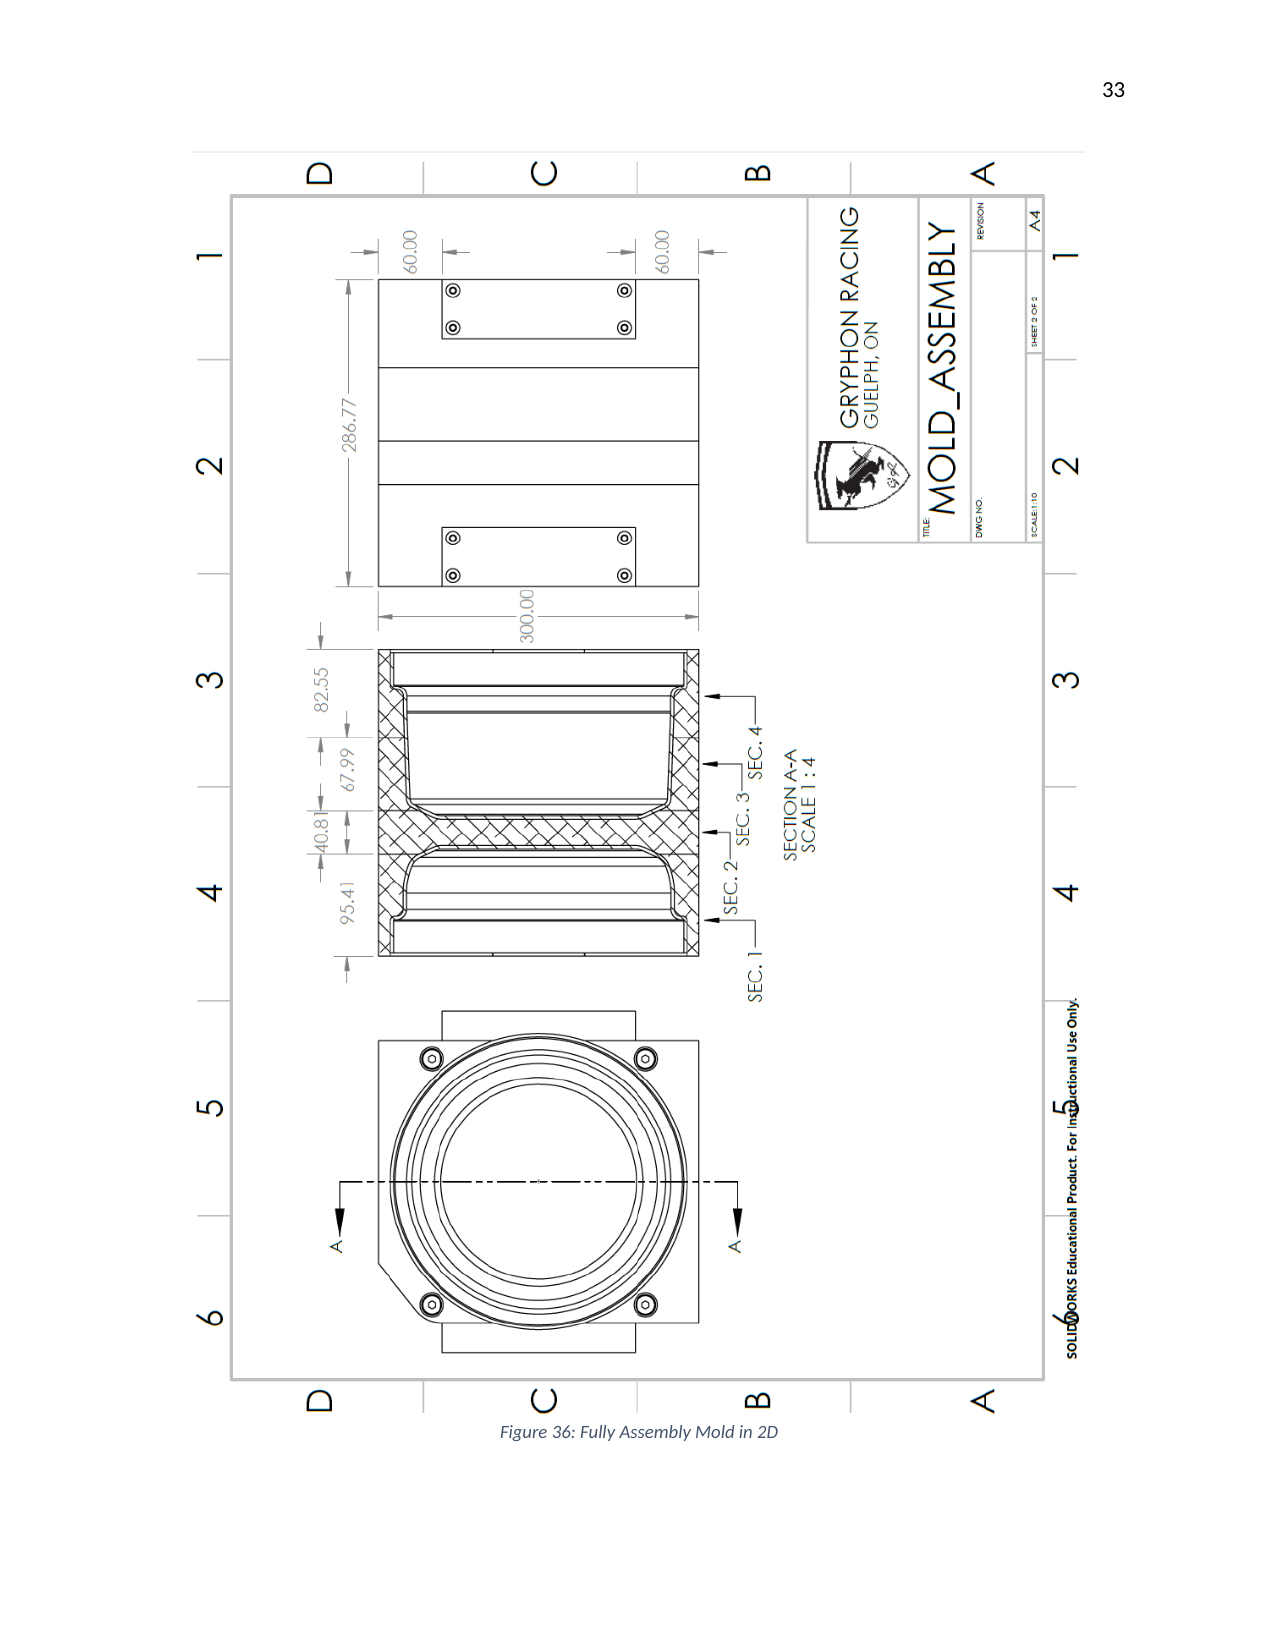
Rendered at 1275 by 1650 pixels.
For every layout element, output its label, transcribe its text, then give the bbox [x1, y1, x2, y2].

text Figure 36: Fully Assembly Mold in 2D [150, 1421, 1125, 1444]
picture [192, 153, 1085, 1420]
